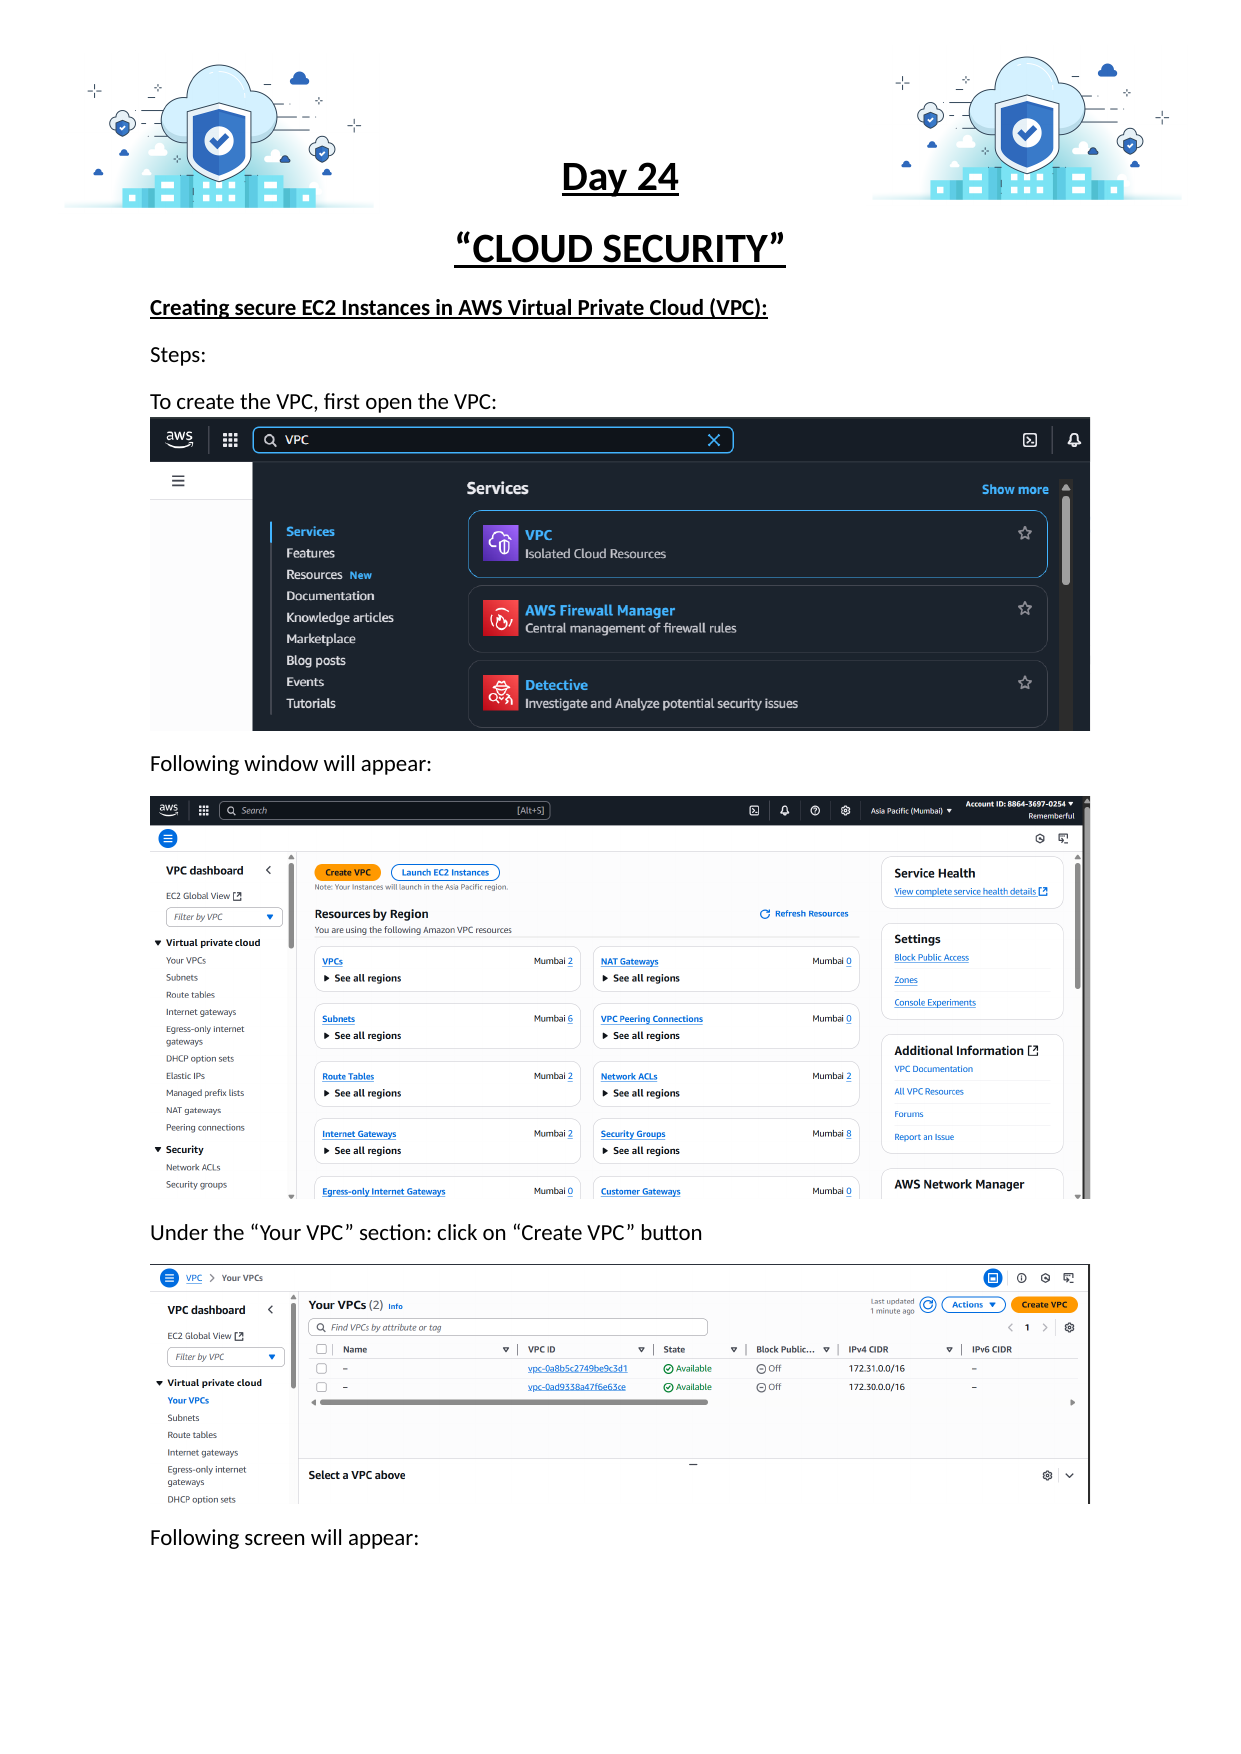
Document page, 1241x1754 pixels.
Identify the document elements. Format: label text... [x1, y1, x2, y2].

picture [150, 417, 1091, 731]
picture [58, 53, 380, 214]
text To create the VPC, first open the VPC: [150, 387, 1090, 417]
text Under the “Your VPC” section: click on “Create VPC” button [150, 1218, 1090, 1246]
text “CLOUD SECURITY” [150, 222, 1090, 272]
text Steps: [150, 340, 1090, 368]
picture [866, 45, 1188, 206]
picture [150, 796, 1091, 1199]
text Creating secure EC2 Instances in AWS Virtual Private Cloud (VPC): [150, 293, 1090, 321]
picture [150, 1264, 1091, 1504]
text Following screen will appear: [150, 1523, 1090, 1551]
text Day 24 [394, 150, 851, 201]
text Following window will appear: [150, 749, 1090, 778]
